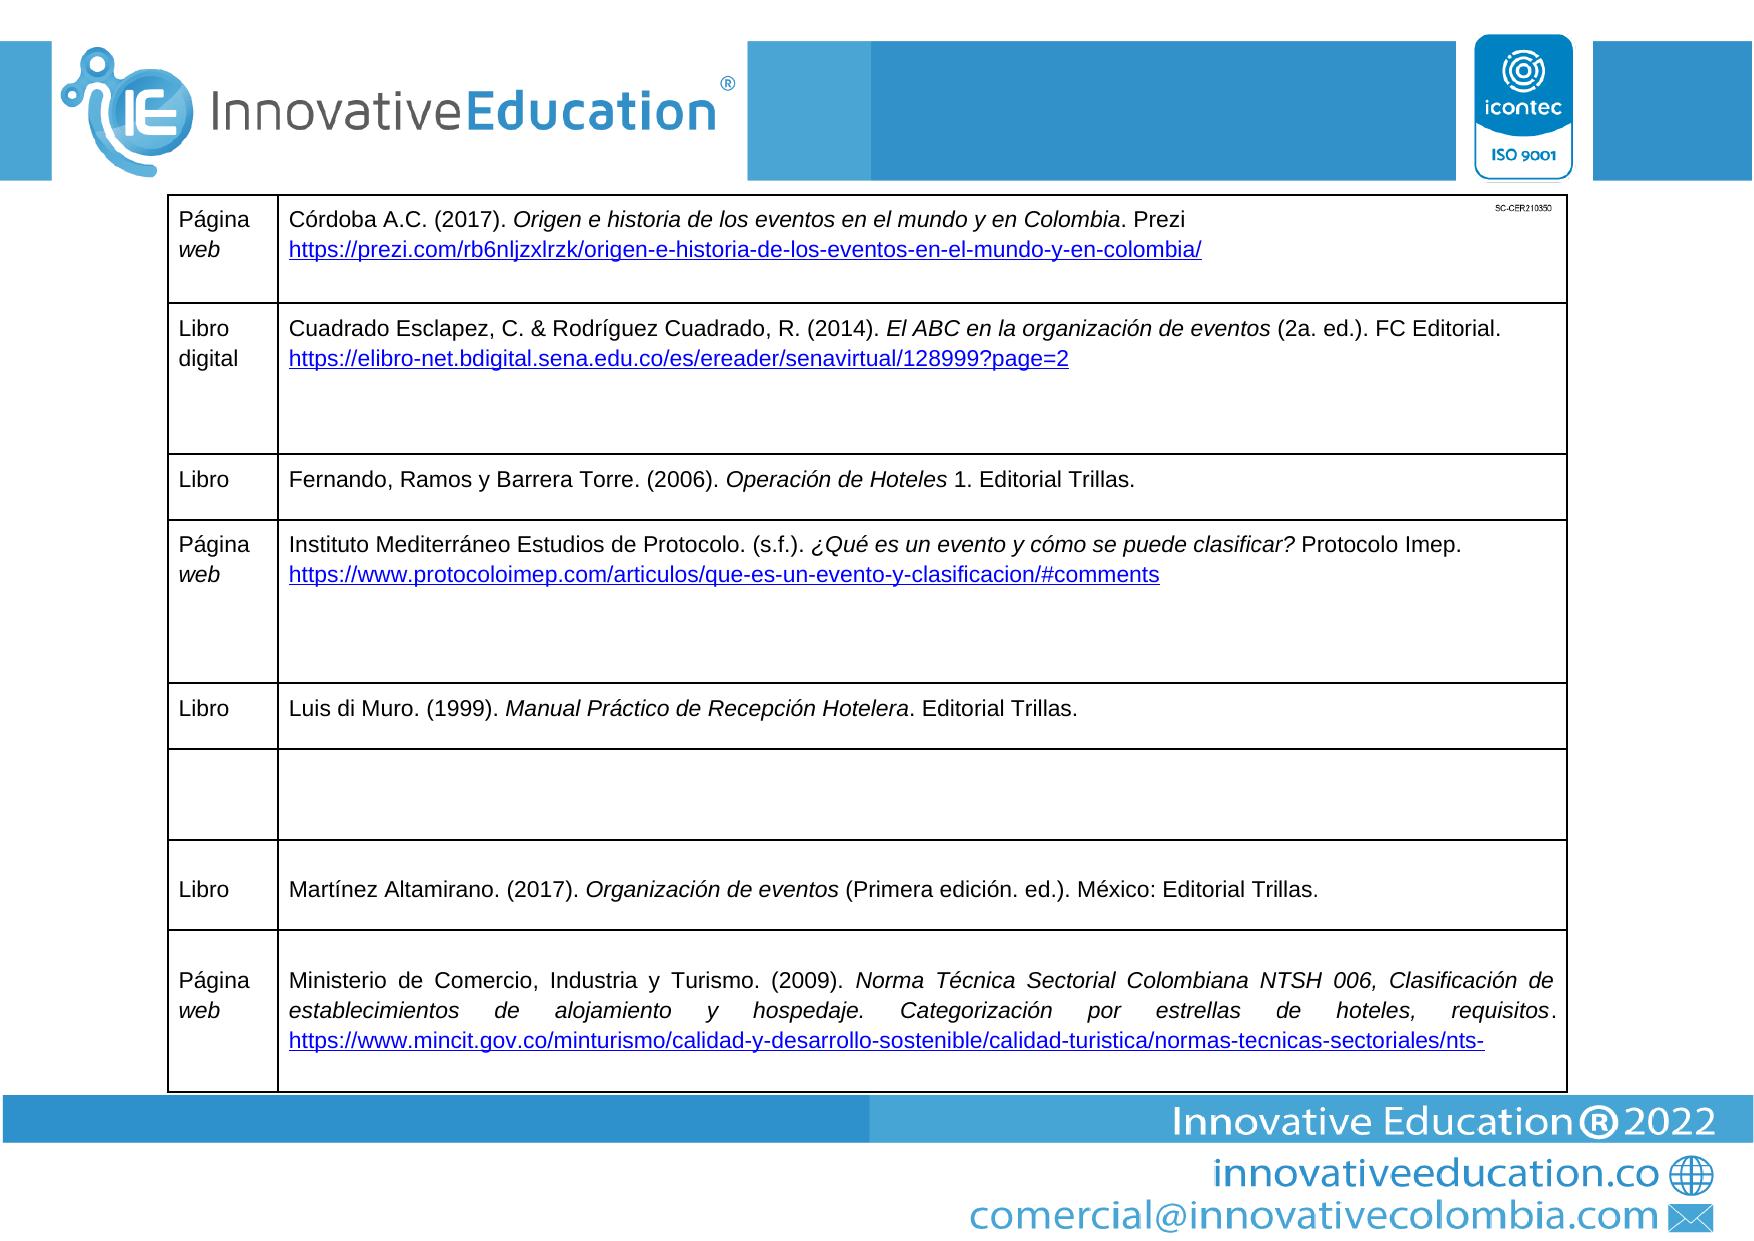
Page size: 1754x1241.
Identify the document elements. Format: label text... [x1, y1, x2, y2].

table_cell Martínez Altamirano. (2017). Organización de eventos (Primera edición. ed.). México: Editorial Trillas. [279, 841, 1566, 929]
table_cell [169, 750, 277, 838]
table_cell Córdoba A.C. (2017). Origen e historia de los eventos en el mundo y en Colombia. Prezi https://prezi.com/rb6nljzxlrzk/origen-e-historia-de-los-eventos-en-el-mundo-y-en-colombia/ [279, 196, 1566, 302]
table_cell Libro [169, 455, 277, 519]
table_cell Página web [169, 521, 277, 682]
picture [2, 1093, 1754, 1239]
table_cell [279, 750, 1566, 838]
table_cell Libro digital [169, 304, 277, 453]
table_cell Luis di Muro. (1999). Manual Práctico de Recepción Hotelera. Editorial Trillas. [279, 684, 1566, 748]
table_cell Cuadrado Esclapez, C. & Rodríguez Cuadrado, R. (2014). El ABC en la organización de eventos (2a. ed.). FC Editorial. https://elibro-net.bdigital.sena.edu.co/es/ereader/senavirtual/128999?page=2 [279, 304, 1566, 453]
table_cell Libro [169, 841, 277, 929]
picture [1471, 32, 1576, 214]
table_cell Fernando, Ramos y Barrera Torre. (2006). Operación de Hoteles 1. Editorial Trillas. [279, 455, 1566, 519]
table_cell Página web [169, 931, 277, 1091]
picture [1593, 28, 1752, 194]
table_cell Instituto Mediterráneo Estudios de Protocolo. (s.f.). ¿Qué es un evento y cómo se puede clasificar? Protocolo Imep. https://www.protocoloimep.com/articulos/que-es-un-evento-y-clasificacion/#comments [279, 521, 1566, 682]
table_cell Página web [169, 196, 277, 302]
table_cell Libro [169, 684, 277, 748]
picture [0, 28, 1456, 194]
